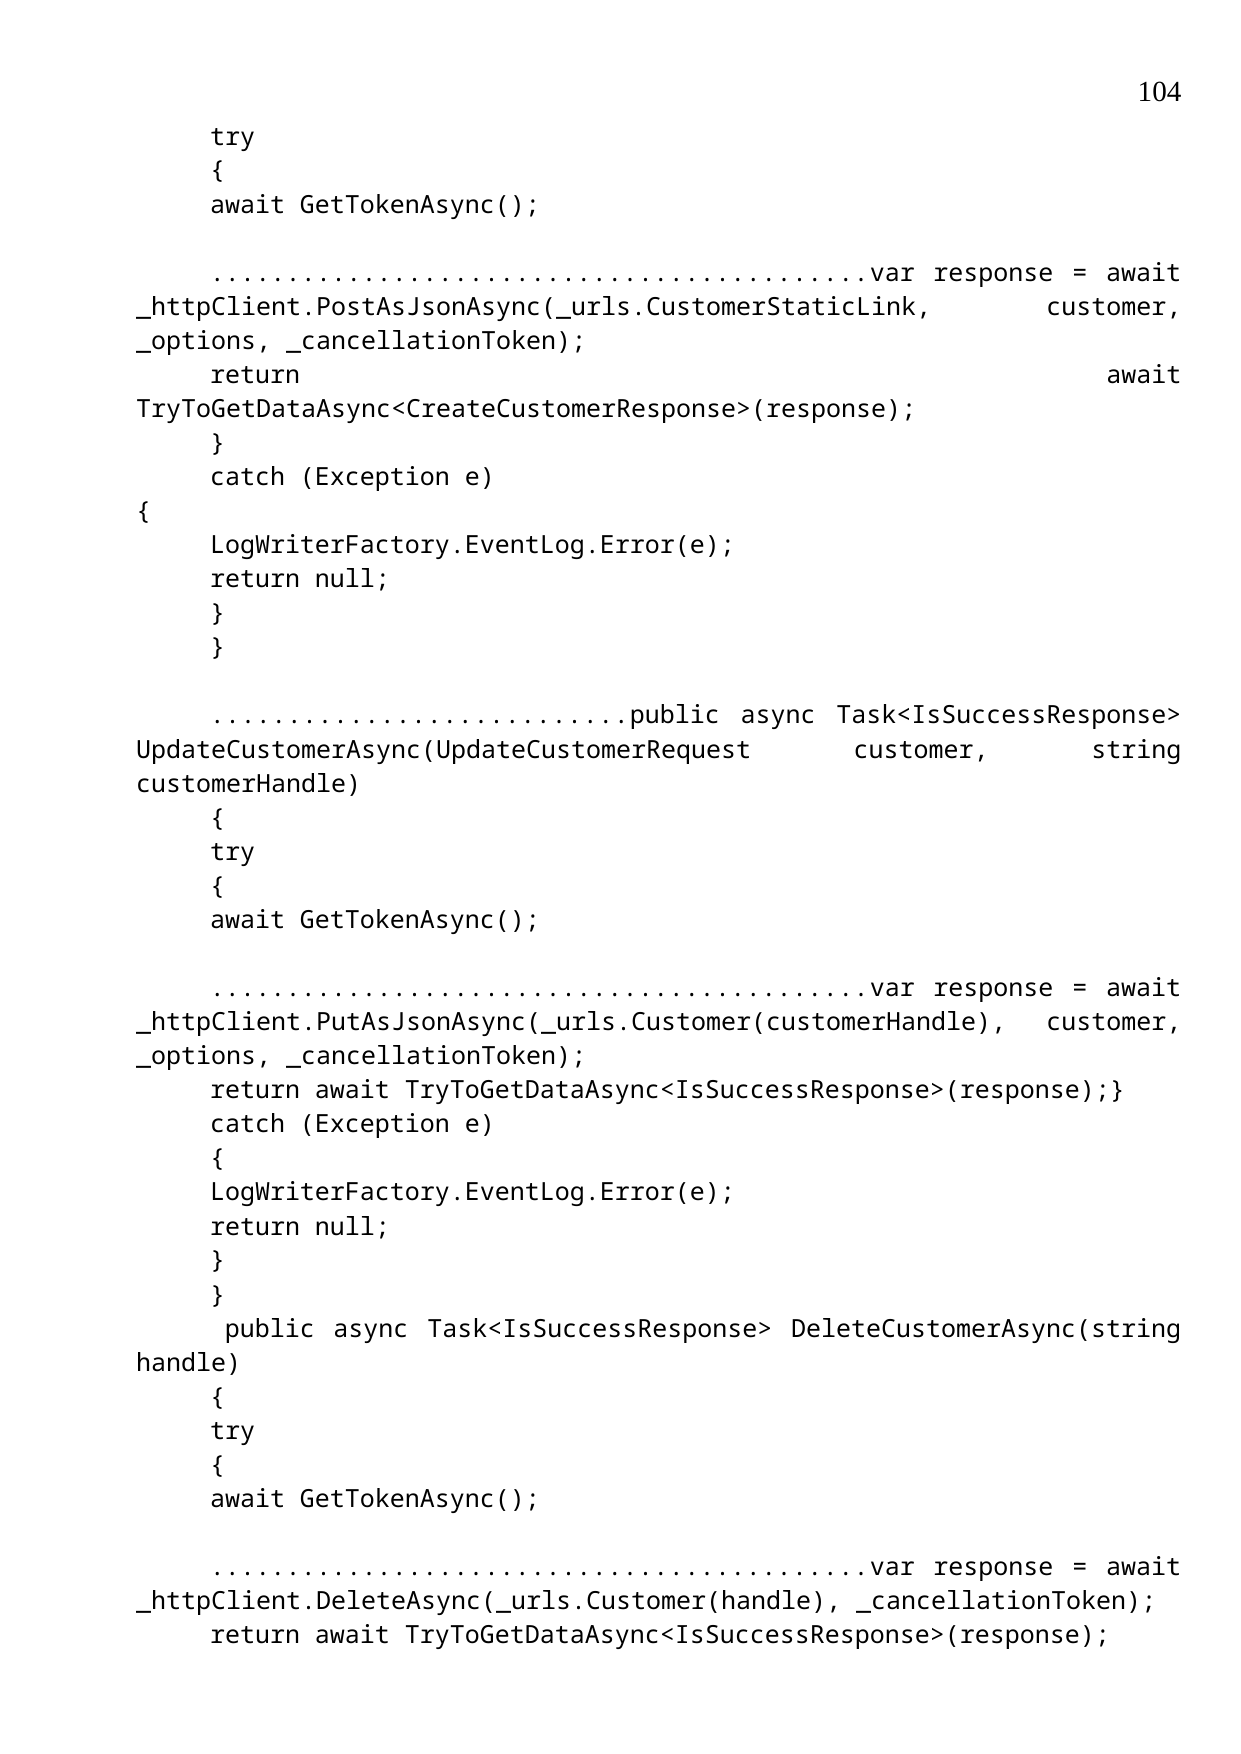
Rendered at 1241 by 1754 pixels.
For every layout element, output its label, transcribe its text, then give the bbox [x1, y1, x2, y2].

text { [136, 867, 1181, 902]
text LogWriterFactory.EventLog.Error(e); [136, 527, 1181, 561]
text { [136, 1447, 1181, 1481]
text { [136, 493, 1181, 527]
text { [136, 152, 1181, 186]
text catch (Exception e) [136, 459, 1181, 493]
text try [136, 118, 1181, 152]
text public async Task<IsSuccessResponse> DeleteCustomerAsync(string handle) [136, 1310, 1181, 1378]
text catch (Exception e) [136, 1106, 1181, 1140]
text var response = await _httpClient.PutAsJsonAsync(_urls.Customer(customerHandle), customer, _options, _cancellationToken); [136, 970, 1181, 1072]
text LogWriterFactory.EventLog.Error(e); [136, 1174, 1181, 1208]
text try [136, 833, 1181, 867]
text await GetTokenAsync(); [136, 902, 1181, 936]
text } [136, 629, 1181, 663]
text { [136, 799, 1181, 833]
text await GetTokenAsync(); [136, 186, 1181, 220]
text } [136, 1242, 1181, 1276]
text } [136, 425, 1181, 459]
text await GetTokenAsync(); [136, 1481, 1181, 1515]
text { [136, 1378, 1181, 1412]
text { [136, 1140, 1181, 1174]
text return await TryToGetDataAsync<IsSuccessResponse>(response);} [136, 1072, 1181, 1106]
text return await TryToGetDataAsync<IsSuccessResponse>(response); [136, 1617, 1181, 1651]
text return null; [136, 561, 1181, 595]
text } [136, 1276, 1181, 1310]
text } [136, 595, 1181, 629]
text return null; [136, 1208, 1181, 1242]
text var response = await _httpClient.PostAsJsonAsync(_urls.CustomerStaticLink, customer, _options, _cancellationToken); [136, 254, 1181, 357]
text try [136, 1412, 1181, 1447]
text public async Task<IsSuccessResponse> UpdateCustomerAsync(UpdateCustomerRequest customer, string customerHandle) [136, 697, 1181, 799]
text return await TryToGetDataAsync<CreateCustomerResponse>(response); [136, 357, 1181, 425]
text var response = await _httpClient.DeleteAsync(_urls.Customer(handle), _cancellationToken); [136, 1549, 1181, 1617]
